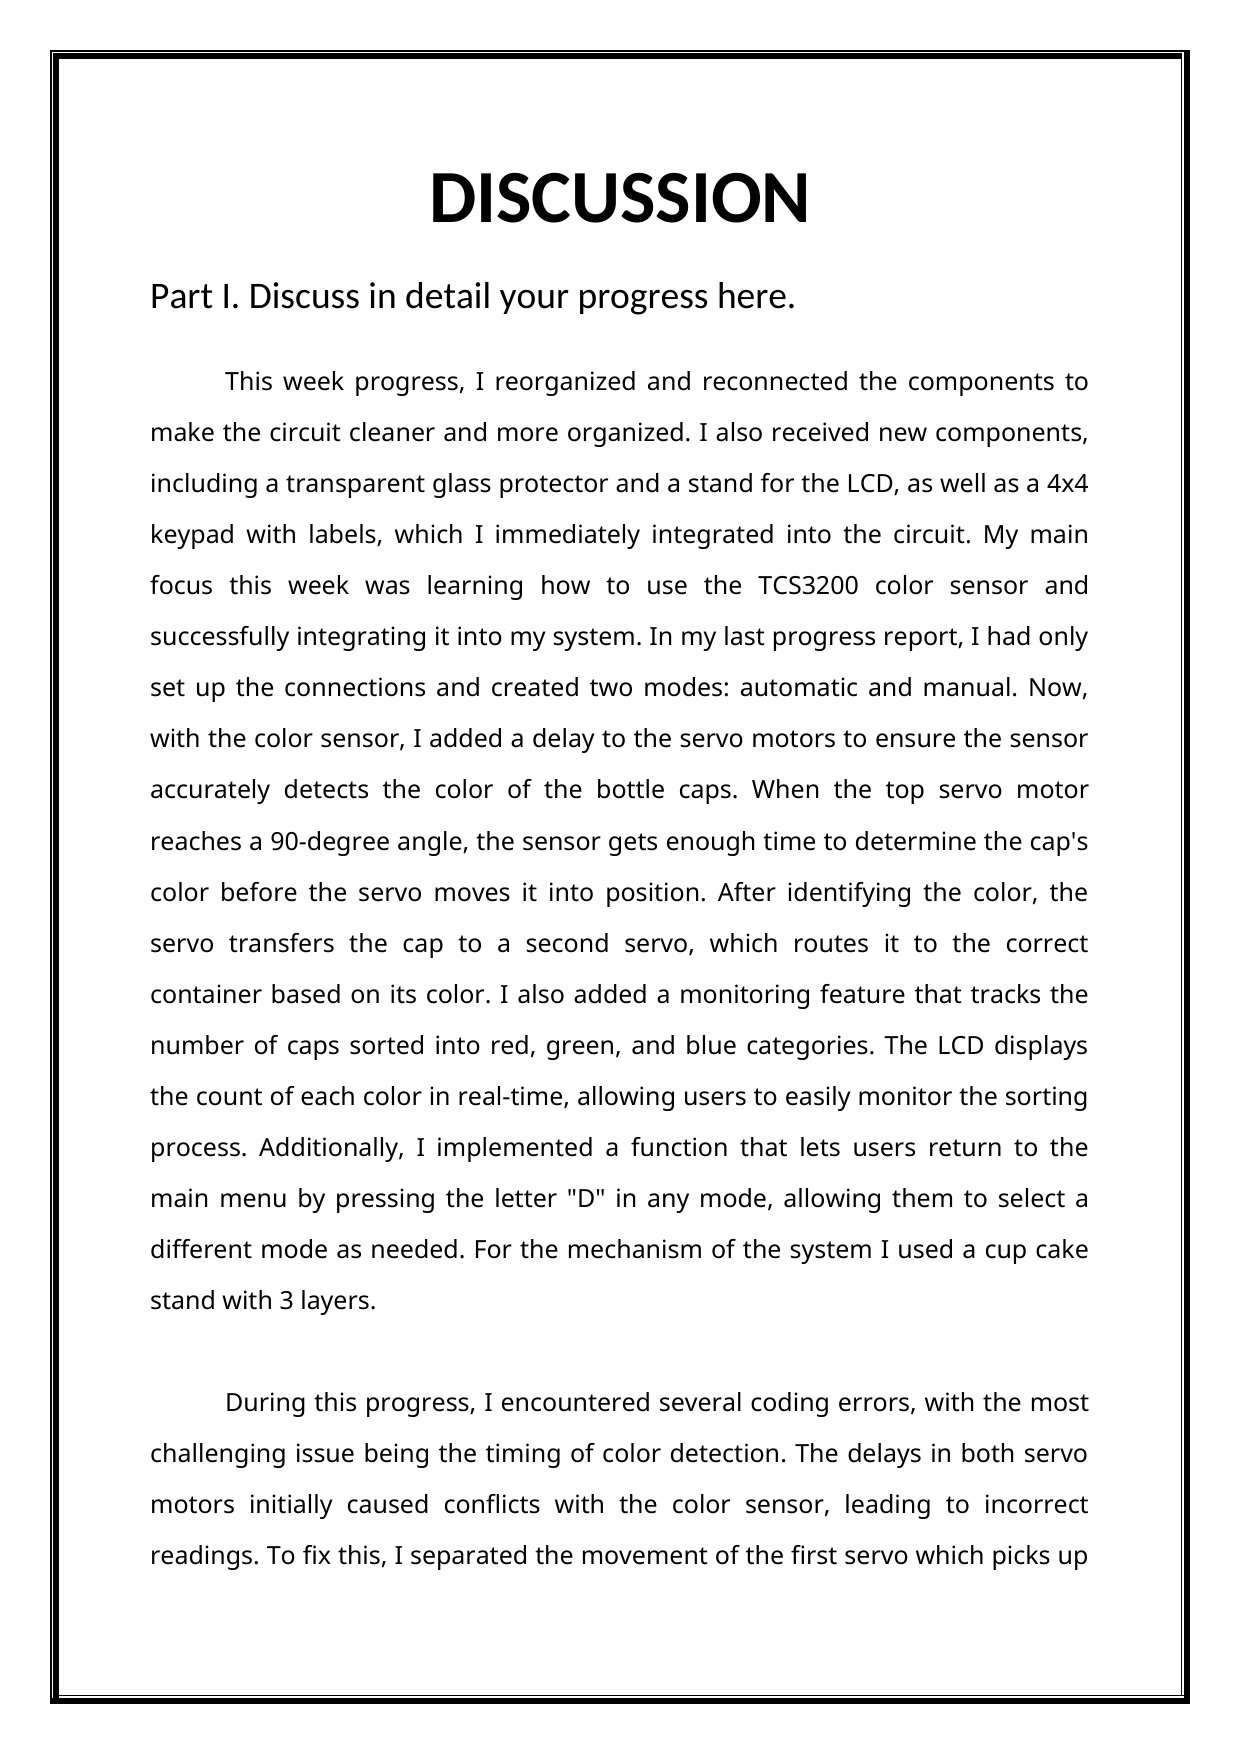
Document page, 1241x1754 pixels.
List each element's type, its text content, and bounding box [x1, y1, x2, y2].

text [150, 1384, 1090, 1572]
text Part I. Discuss in detail your progress here. [150, 272, 1090, 318]
text DISCUSSION [150, 150, 1090, 242]
text This week progress, I reorganized and reconnected the components to make the circuit cleaner and more organized. I also received new components, including a transparent glass protector and a stand for the LCD, as well as a 4x4 keypad with labels, which I immediately integrated into the circuit. My main focus this week was learning how to use the TCS3200 color sensor and successfully integrating it into my system. In my last progress report, I had only set up the connections and created two modes: automatic and manual. Now, with the color sensor, I added a delay to the servo motors to ensure the sensor accurately detects the color of the bottle caps. When the top servo motor reaches a 90-degree angle, the sensor gets enough time to determine the cap's color before the servo moves it into position. After identifying the color, the servo transfers the cap to a second servo, which routes it to the correct container based on its color. I also added a monitoring feature that tracks the number of caps sorted into red, green, and blue categories. The LCD displays the count of each color in real-time, allowing users to easily monitor the sorting process. Additionally, I implemented a function that lets users return to the main menu by pressing the letter "D" in any mode, allowing them to select a different mode as needed. For the mechanism of the system I used a cup cake stand with 3 layers. [150, 364, 1090, 1317]
